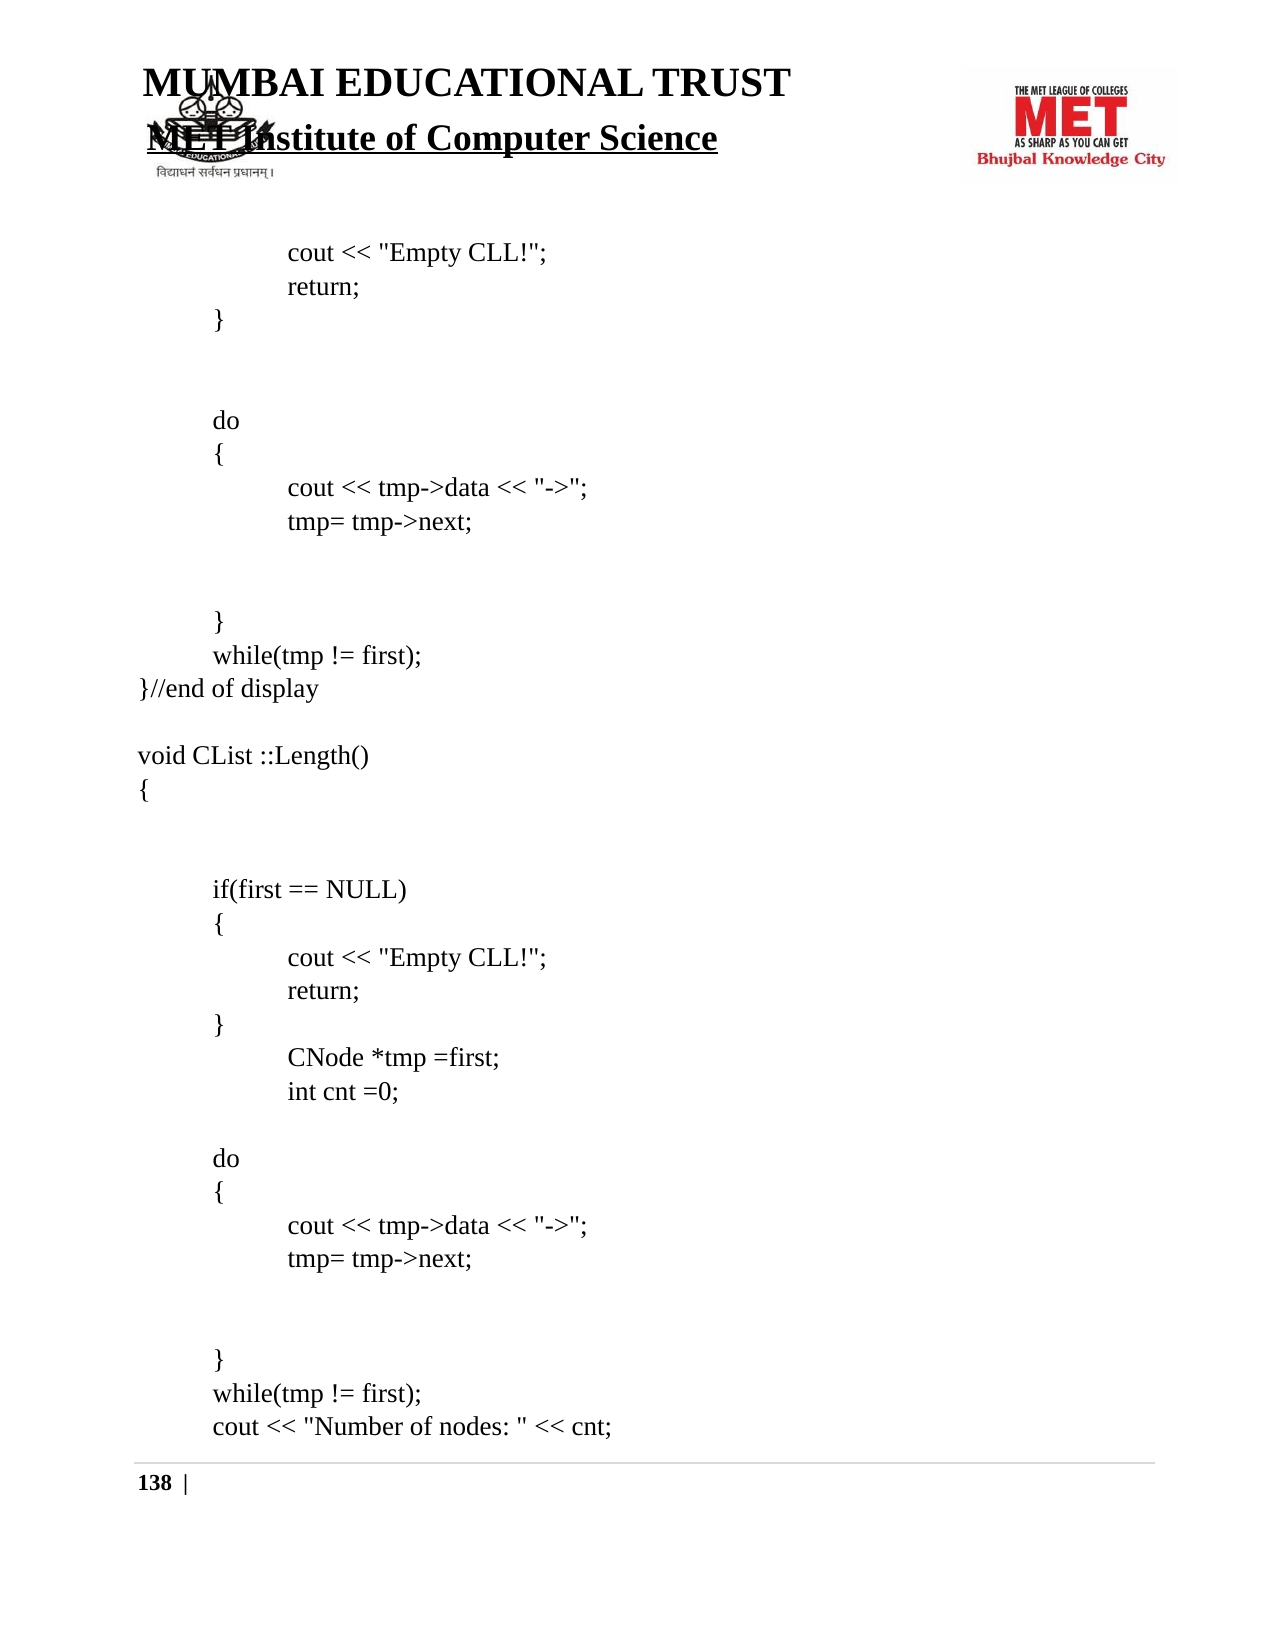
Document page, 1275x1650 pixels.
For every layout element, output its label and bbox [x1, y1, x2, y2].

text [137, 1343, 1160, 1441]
picture [262, 83, 271, 94]
picture [192, 75, 204, 93]
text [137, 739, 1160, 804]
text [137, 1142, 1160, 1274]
picture [146, 153, 277, 179]
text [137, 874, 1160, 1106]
picture [961, 67, 1180, 185]
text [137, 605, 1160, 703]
picture [271, 75, 277, 84]
picture [146, 75, 277, 152]
picture [156, 75, 166, 86]
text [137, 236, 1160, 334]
picture [225, 75, 235, 86]
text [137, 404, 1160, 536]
